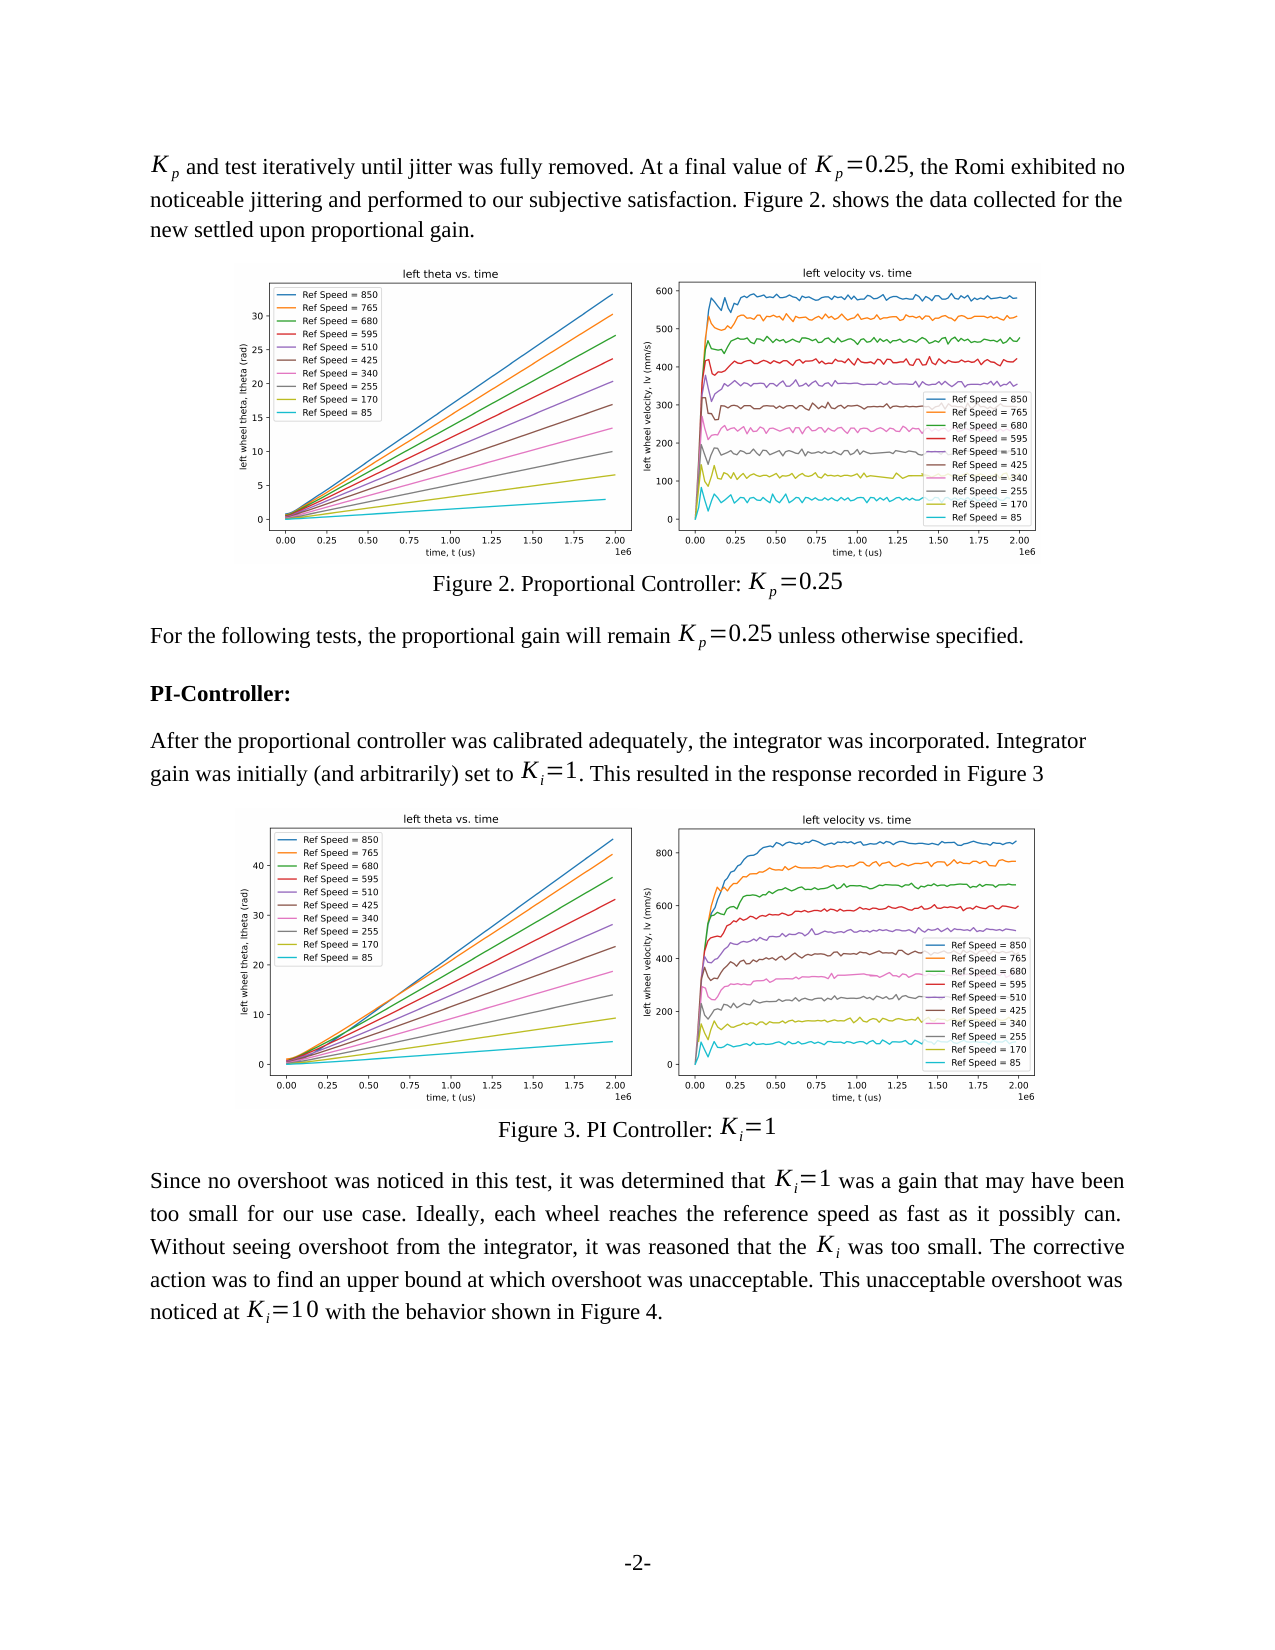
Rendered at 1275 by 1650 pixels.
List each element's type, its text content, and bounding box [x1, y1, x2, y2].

text For the following tests, the proportional gain will remain unless otherwise specified. [150, 620, 1125, 651]
text After the proportional controller was calibrated adequately, the integrator was incorporated. Integrator gain was initially (and arbitrarily) set to . This resulted in the response recorded in Figure 3 [150, 727, 1125, 788]
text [150, 150, 1125, 242]
text Figure 2. Proportional Controller: [150, 568, 1125, 599]
text PI-Controller: [150, 680, 1125, 706]
picture [233, 263, 1042, 564]
picture [234, 808, 1041, 1109]
text Figure 3. PI Controller: [150, 1113, 1125, 1144]
text Since no overshoot was noticed in this test, it was determined that was a gain that may have been too small for our use case. Ideally, each wheel reaches the reference speed as fast as it possibly can. Without seeing overshoot from the integrator, it was reasoned that the was too small. The corrective action was to find an upper bound at which overshoot was unacceptable. This unacceptable overshoot was noticed at with the behavior shown in Figure 4. [150, 1165, 1125, 1327]
